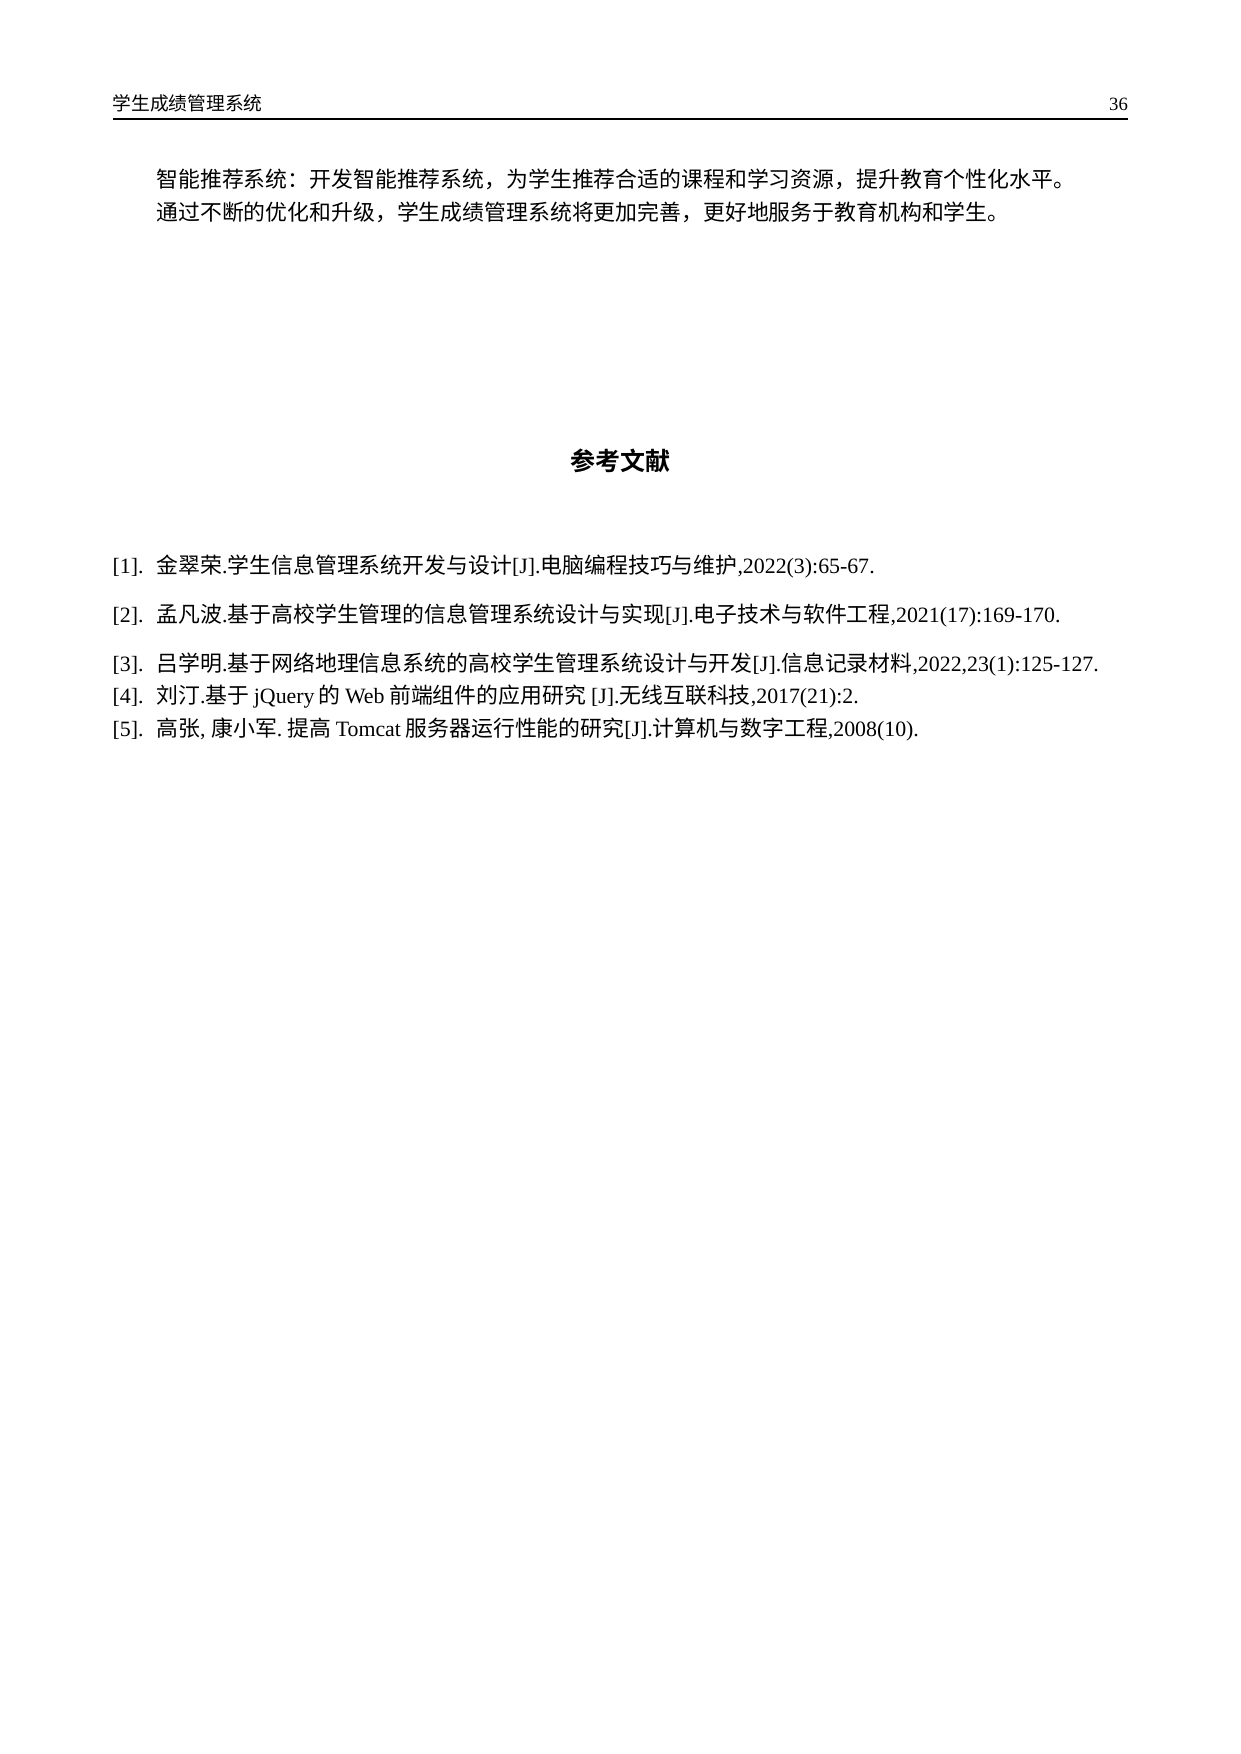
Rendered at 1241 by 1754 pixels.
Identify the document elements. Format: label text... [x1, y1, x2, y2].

list 高张, 康小军. 提高Tomcat服务器运行性能的研究[J].计算机与数字工程,2008(10). [112, 710, 1128, 743]
list 金翠荣.学生信息管理系统开发与设计[J].电脑编程技巧与维护,2022(3):65-67. [112, 548, 1128, 580]
text 通过不断的优化和升级，学生成绩管理系统将更加完善，更好地服务于教育机构和学生。 [112, 194, 1128, 227]
text 参考文献 [112, 427, 1128, 492]
text 智能推荐系统：开发智能推荐系统，为学生推荐合适的课程和学习资源，提升教育个性化水平。 [112, 162, 1128, 194]
list 吕学明.基于网络地理信息系统的高校学生管理系统设计与开发[J].信息记录材料,2022,23(1):125-127. [112, 645, 1128, 678]
list 孟凡波.基于高校学生管理的信息管理系统设计与实现[J].电子技术与软件工程,2021(17):169-170. [112, 596, 1128, 629]
list 刘汀.基于jQuery的Web前端组件的应用研究 [J].无线互联科技,2017(21):2. [112, 678, 1128, 710]
